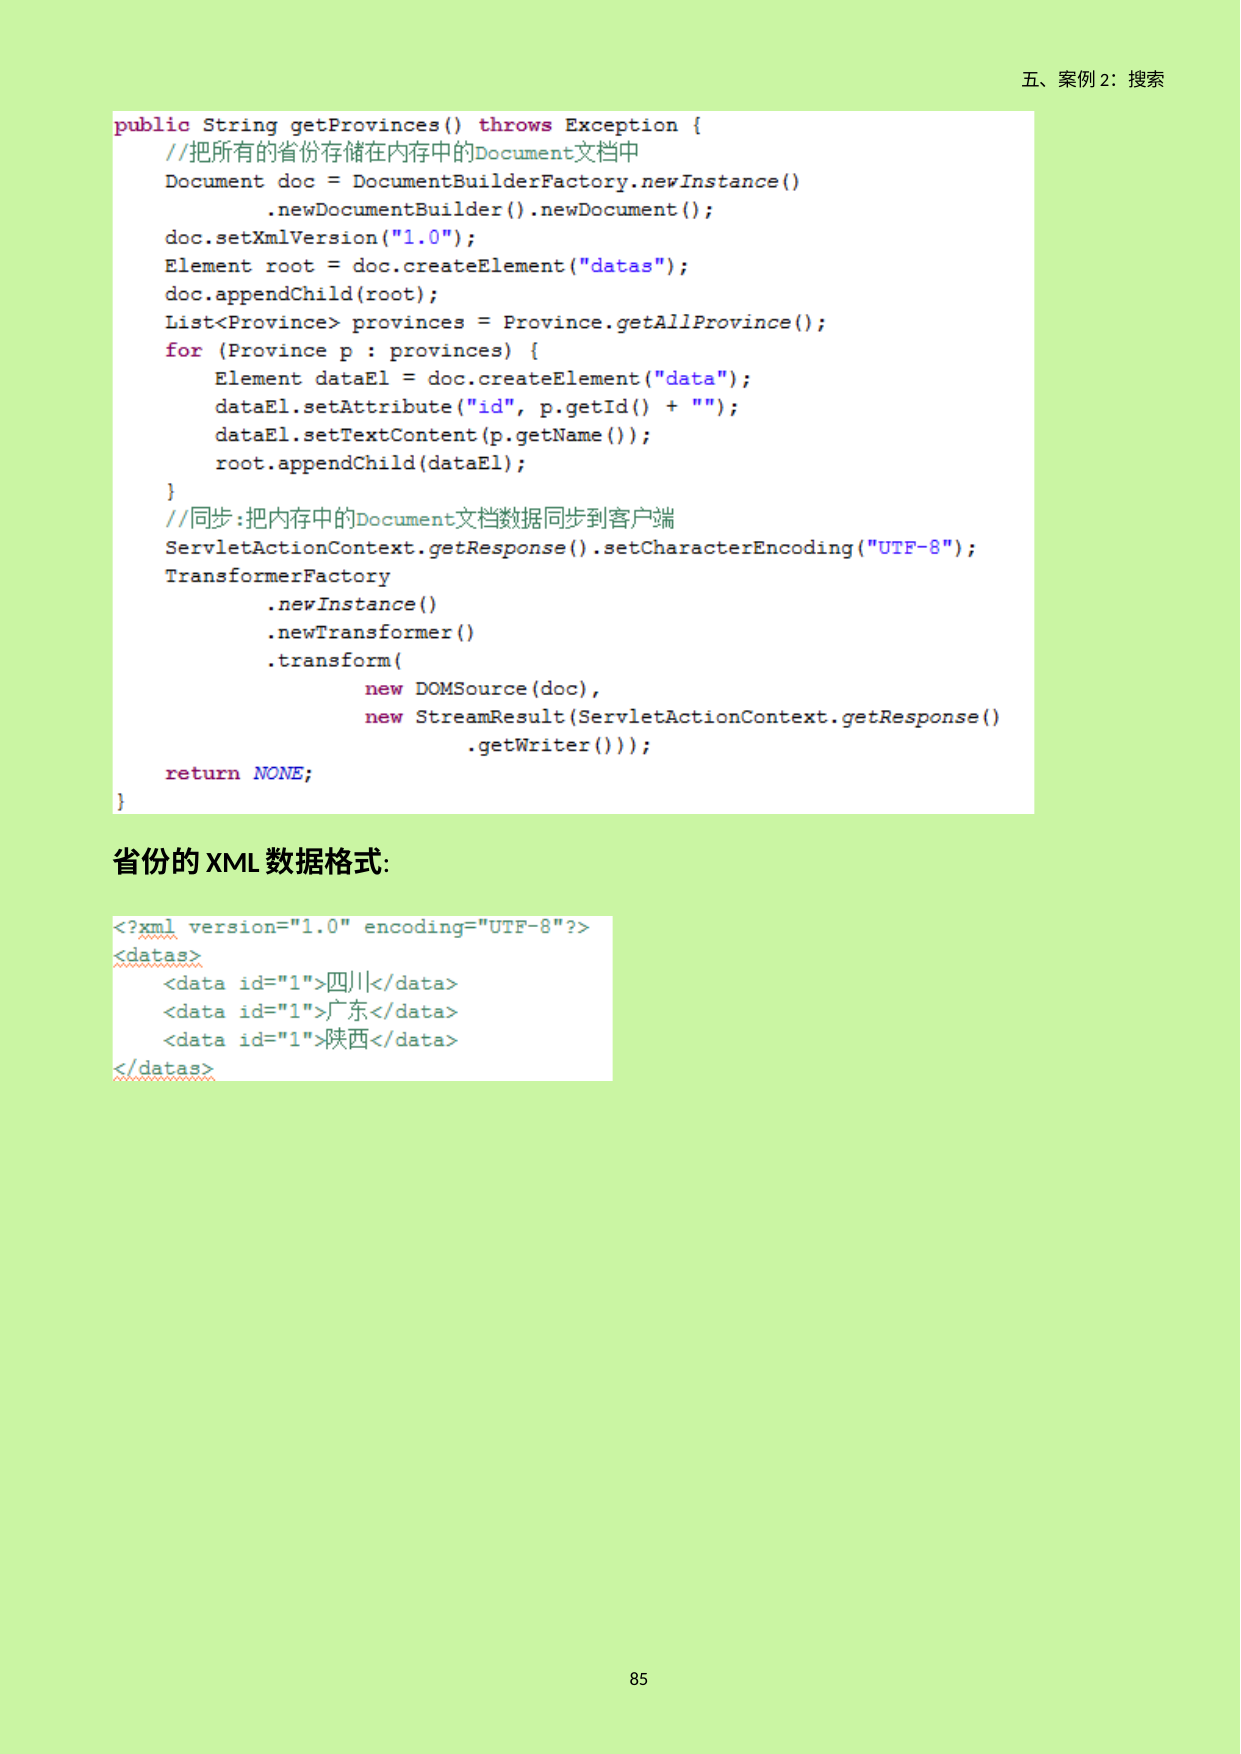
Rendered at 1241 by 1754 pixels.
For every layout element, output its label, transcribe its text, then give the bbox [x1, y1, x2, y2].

picture [112, 916, 613, 1081]
text 省份的XML数据格式: [75, 820, 1165, 899]
picture [112, 111, 1035, 814]
